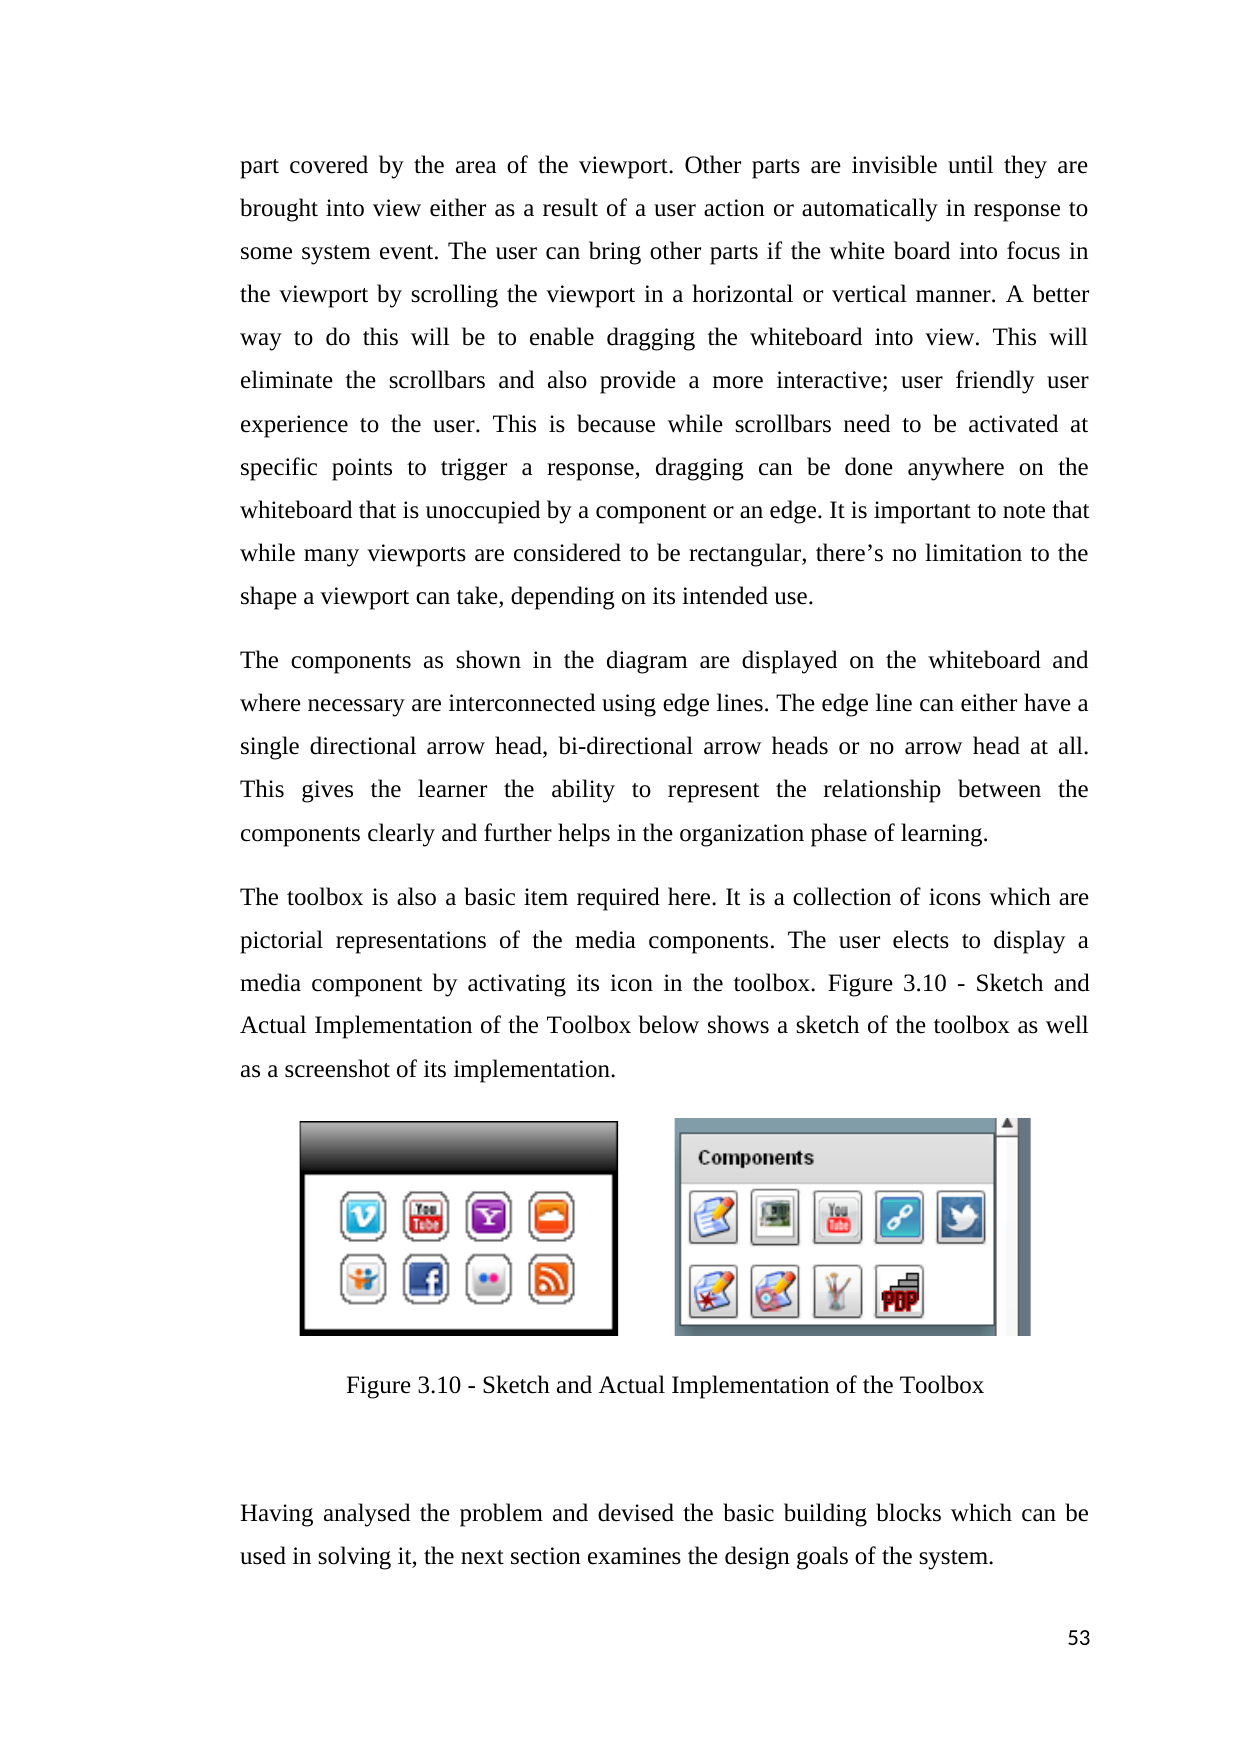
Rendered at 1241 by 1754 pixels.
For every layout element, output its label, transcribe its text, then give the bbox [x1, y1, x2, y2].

picture [674, 1118, 1031, 1336]
picture [299, 1121, 619, 1336]
text Having analysed the problem and devised the basic building blocks which can be used in solving it, the next section examines the design goals of the system. [240, 1498, 1090, 1569]
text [240, 150, 1090, 610]
text The components as shown in the diagram are displayed on the whiteboard and where necessary are interconnected using edge lines. The edge line can either have a single directional arrow head, bi-directional arrow heads or no arrow head at all. This gives the learner the ability to represent the relationship between the components clearly and further helps in the organization phase of learning. [240, 645, 1090, 846]
